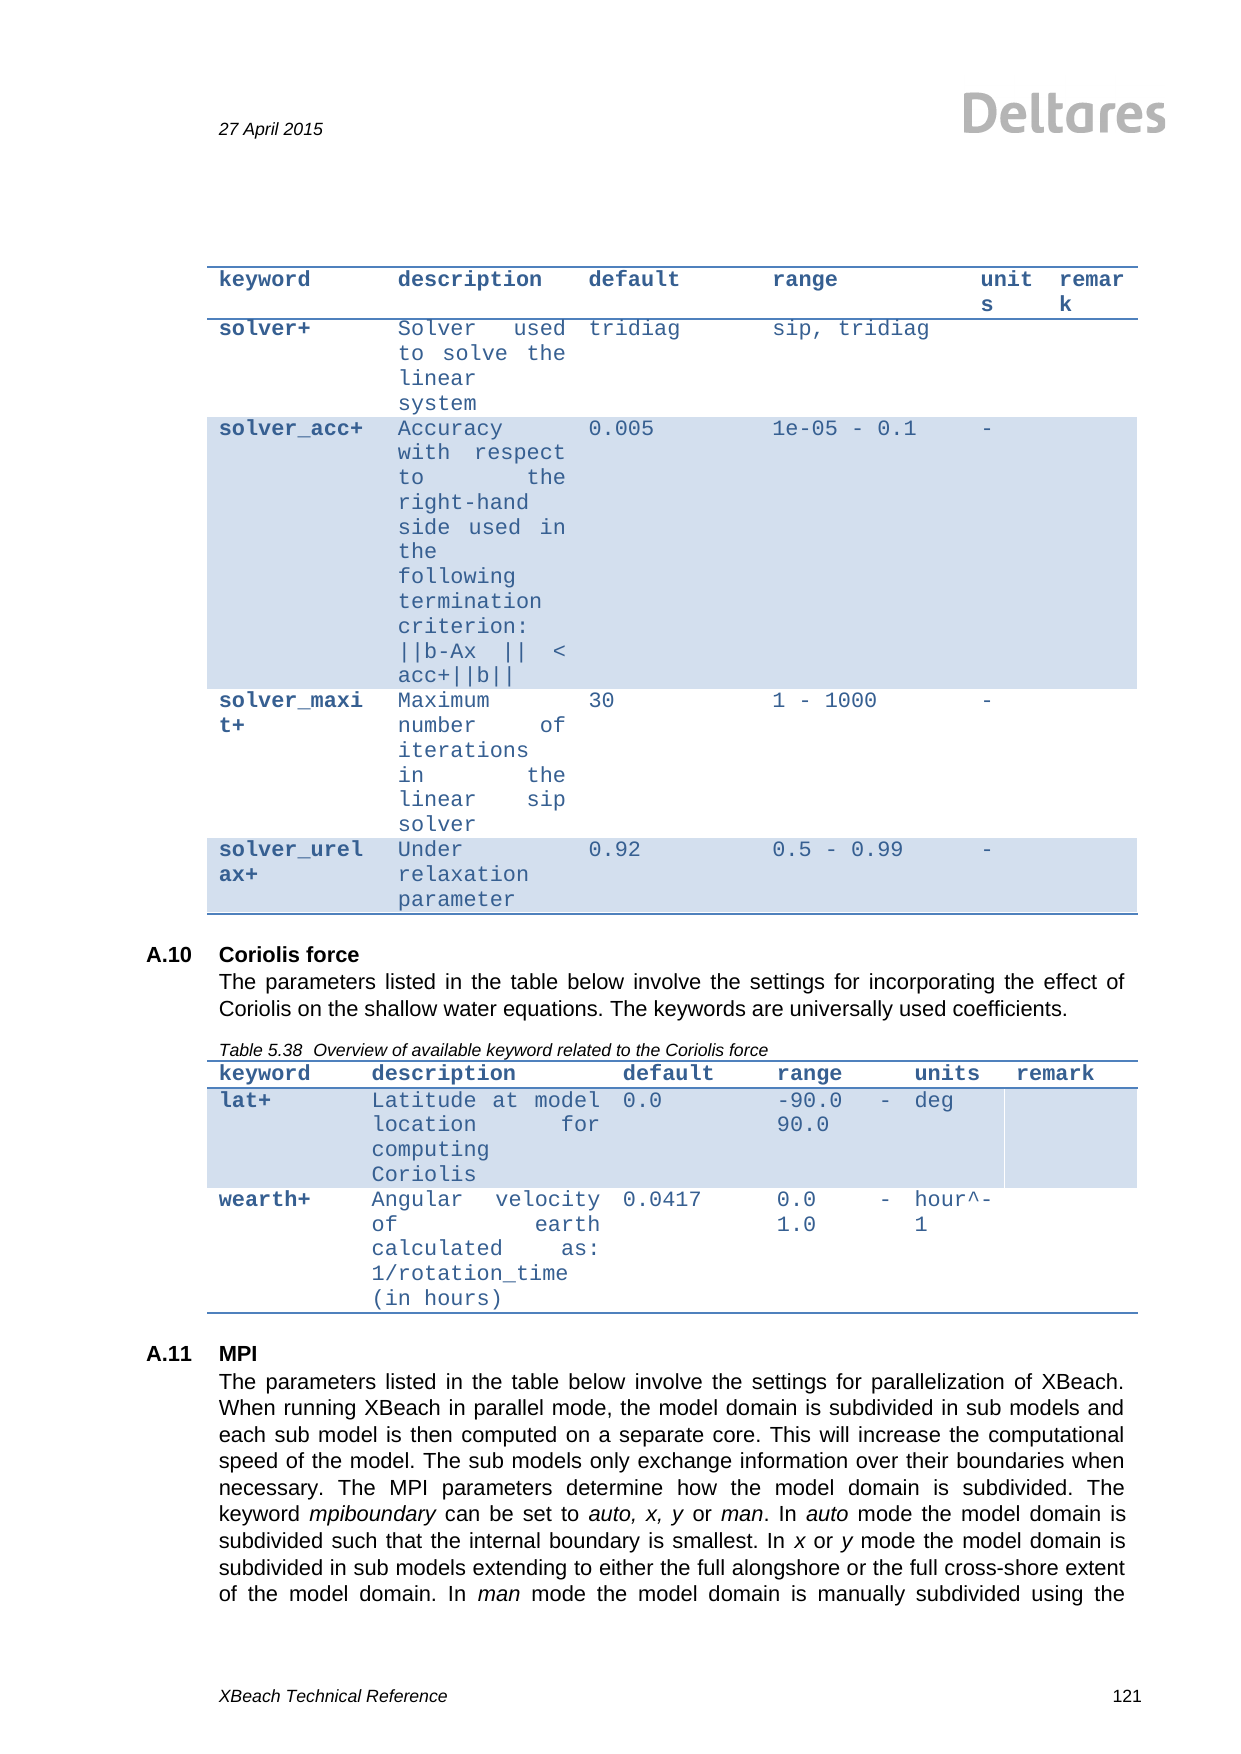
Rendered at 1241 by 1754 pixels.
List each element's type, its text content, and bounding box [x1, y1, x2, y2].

subtitle Coriolis force [192, 941, 1126, 968]
text The parameters listed in the table below involve the settings for incorporating the effect of Coriolis on the shallow water equations. The keywords are universally used coefficients. [218, 968, 1126, 1021]
picture [964, 75, 1166, 133]
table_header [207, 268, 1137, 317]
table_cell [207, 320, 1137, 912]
subtitle MPI [192, 1341, 1126, 1367]
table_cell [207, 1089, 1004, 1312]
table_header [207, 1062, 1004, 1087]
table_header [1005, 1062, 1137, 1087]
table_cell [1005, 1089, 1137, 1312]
